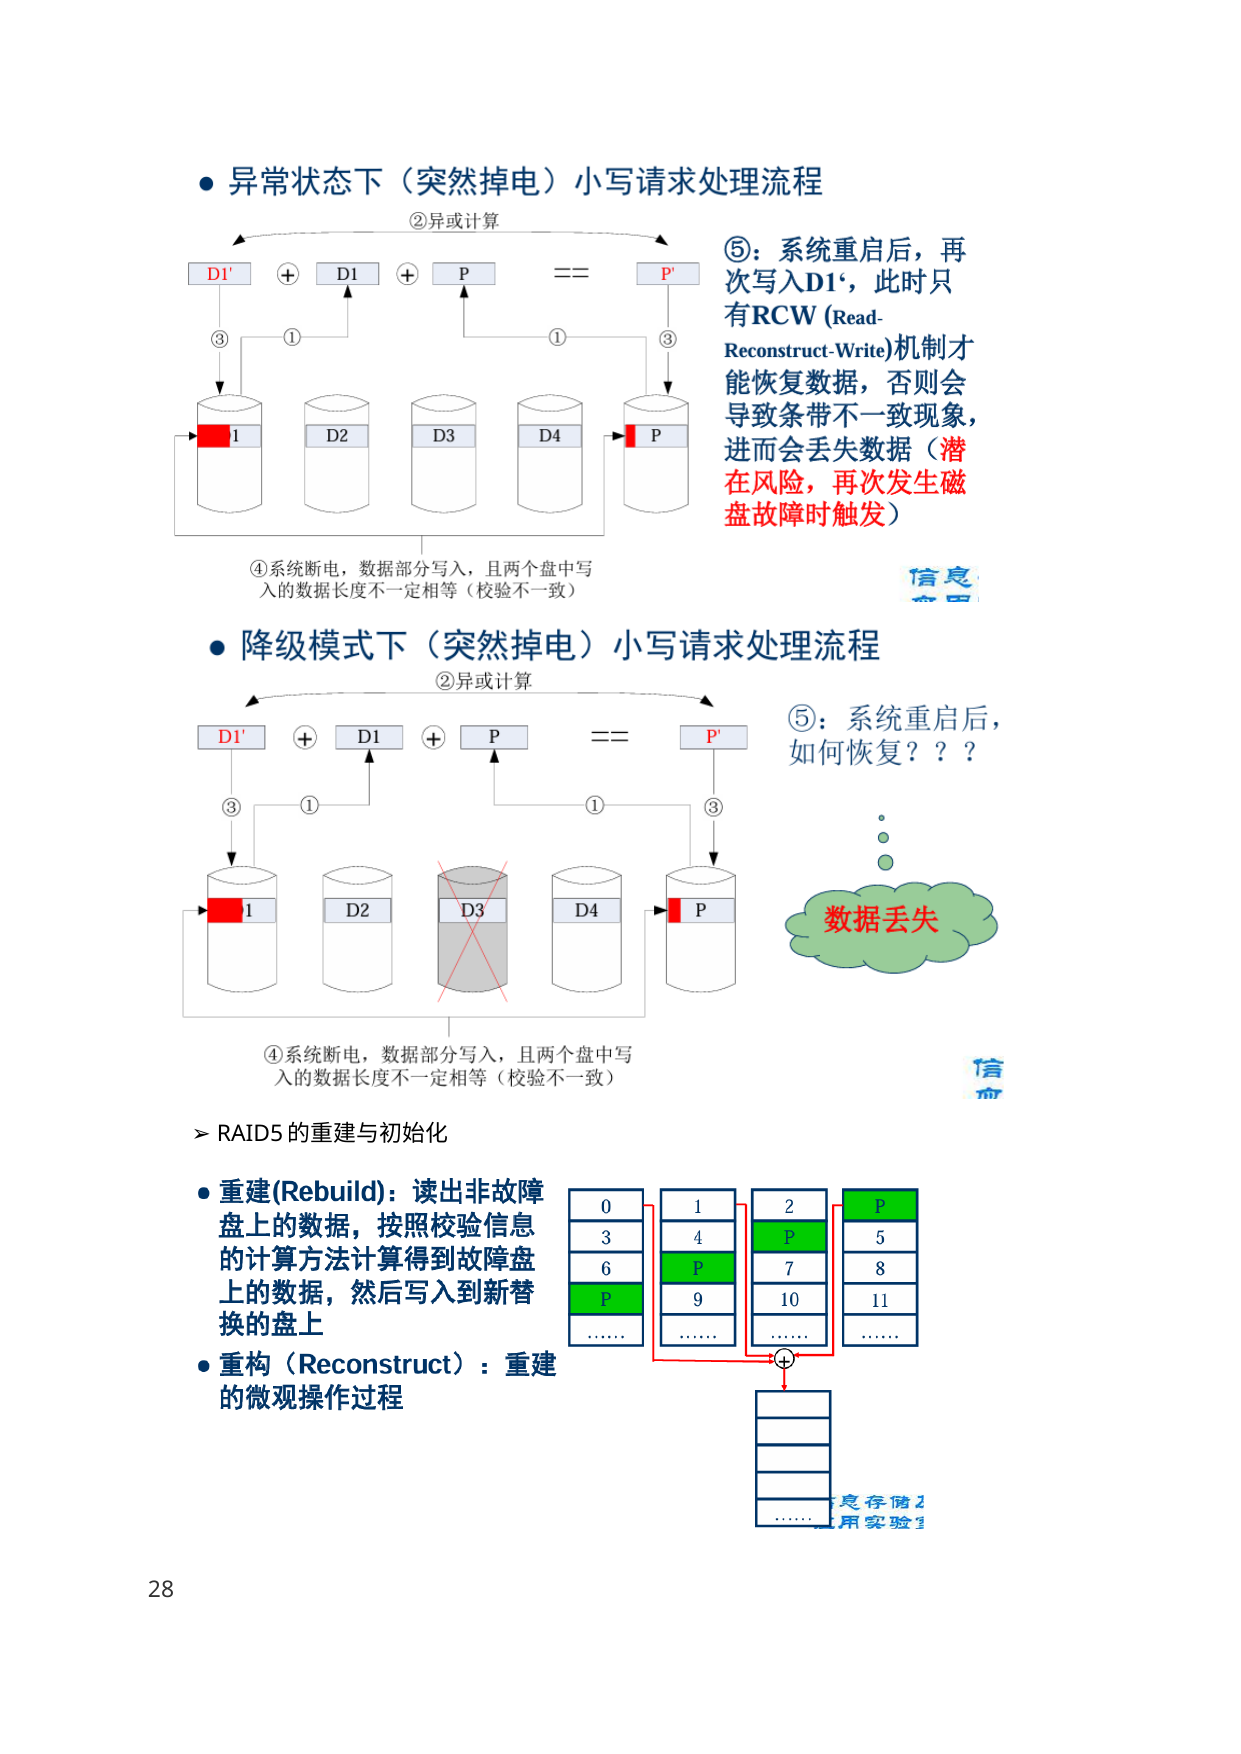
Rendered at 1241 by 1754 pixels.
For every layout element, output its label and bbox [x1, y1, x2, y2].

text [148, 142, 1093, 1150]
picture [147, 141, 979, 602]
picture [147, 610, 1004, 1099]
picture [182, 1168, 924, 1529]
